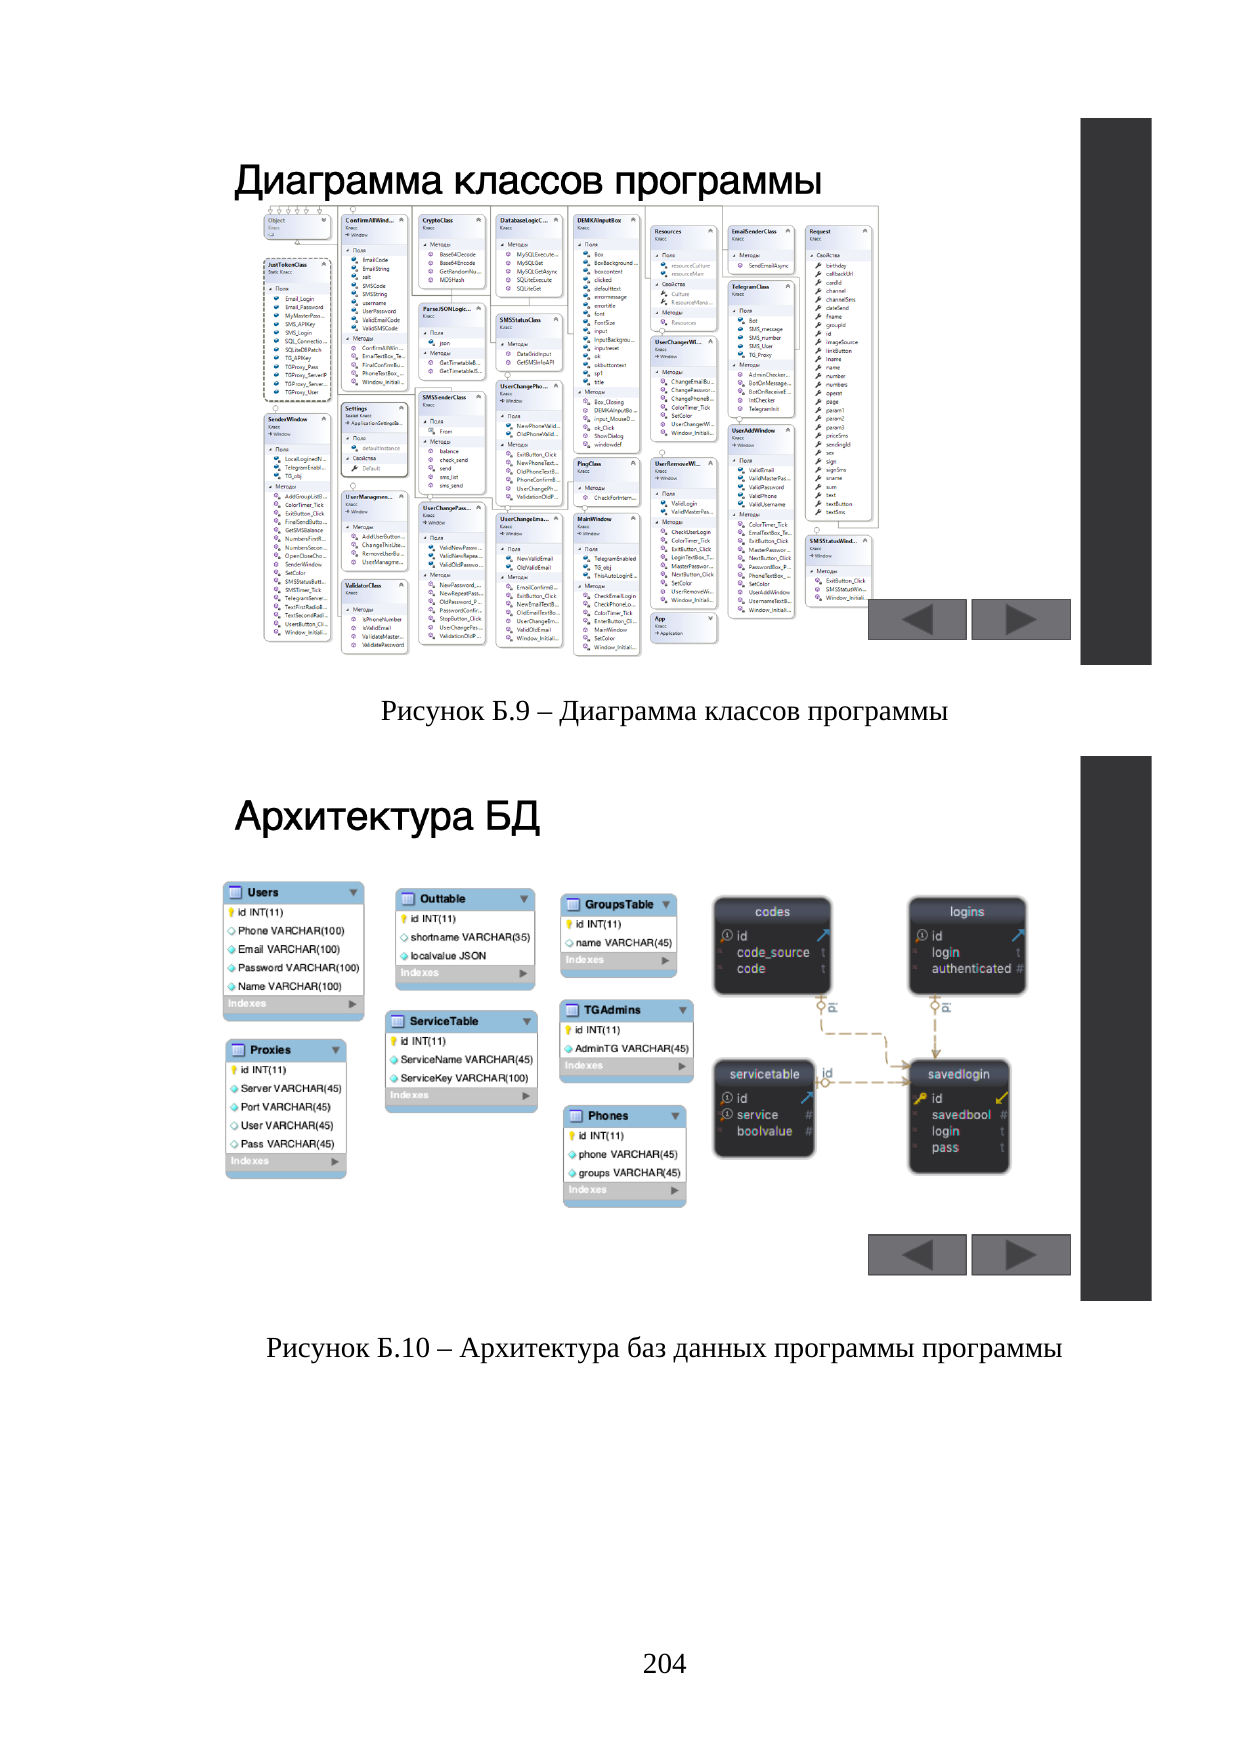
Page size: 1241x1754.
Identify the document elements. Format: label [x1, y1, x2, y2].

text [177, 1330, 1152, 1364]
picture [177, 756, 1152, 1301]
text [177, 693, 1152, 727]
picture [177, 118, 1152, 665]
